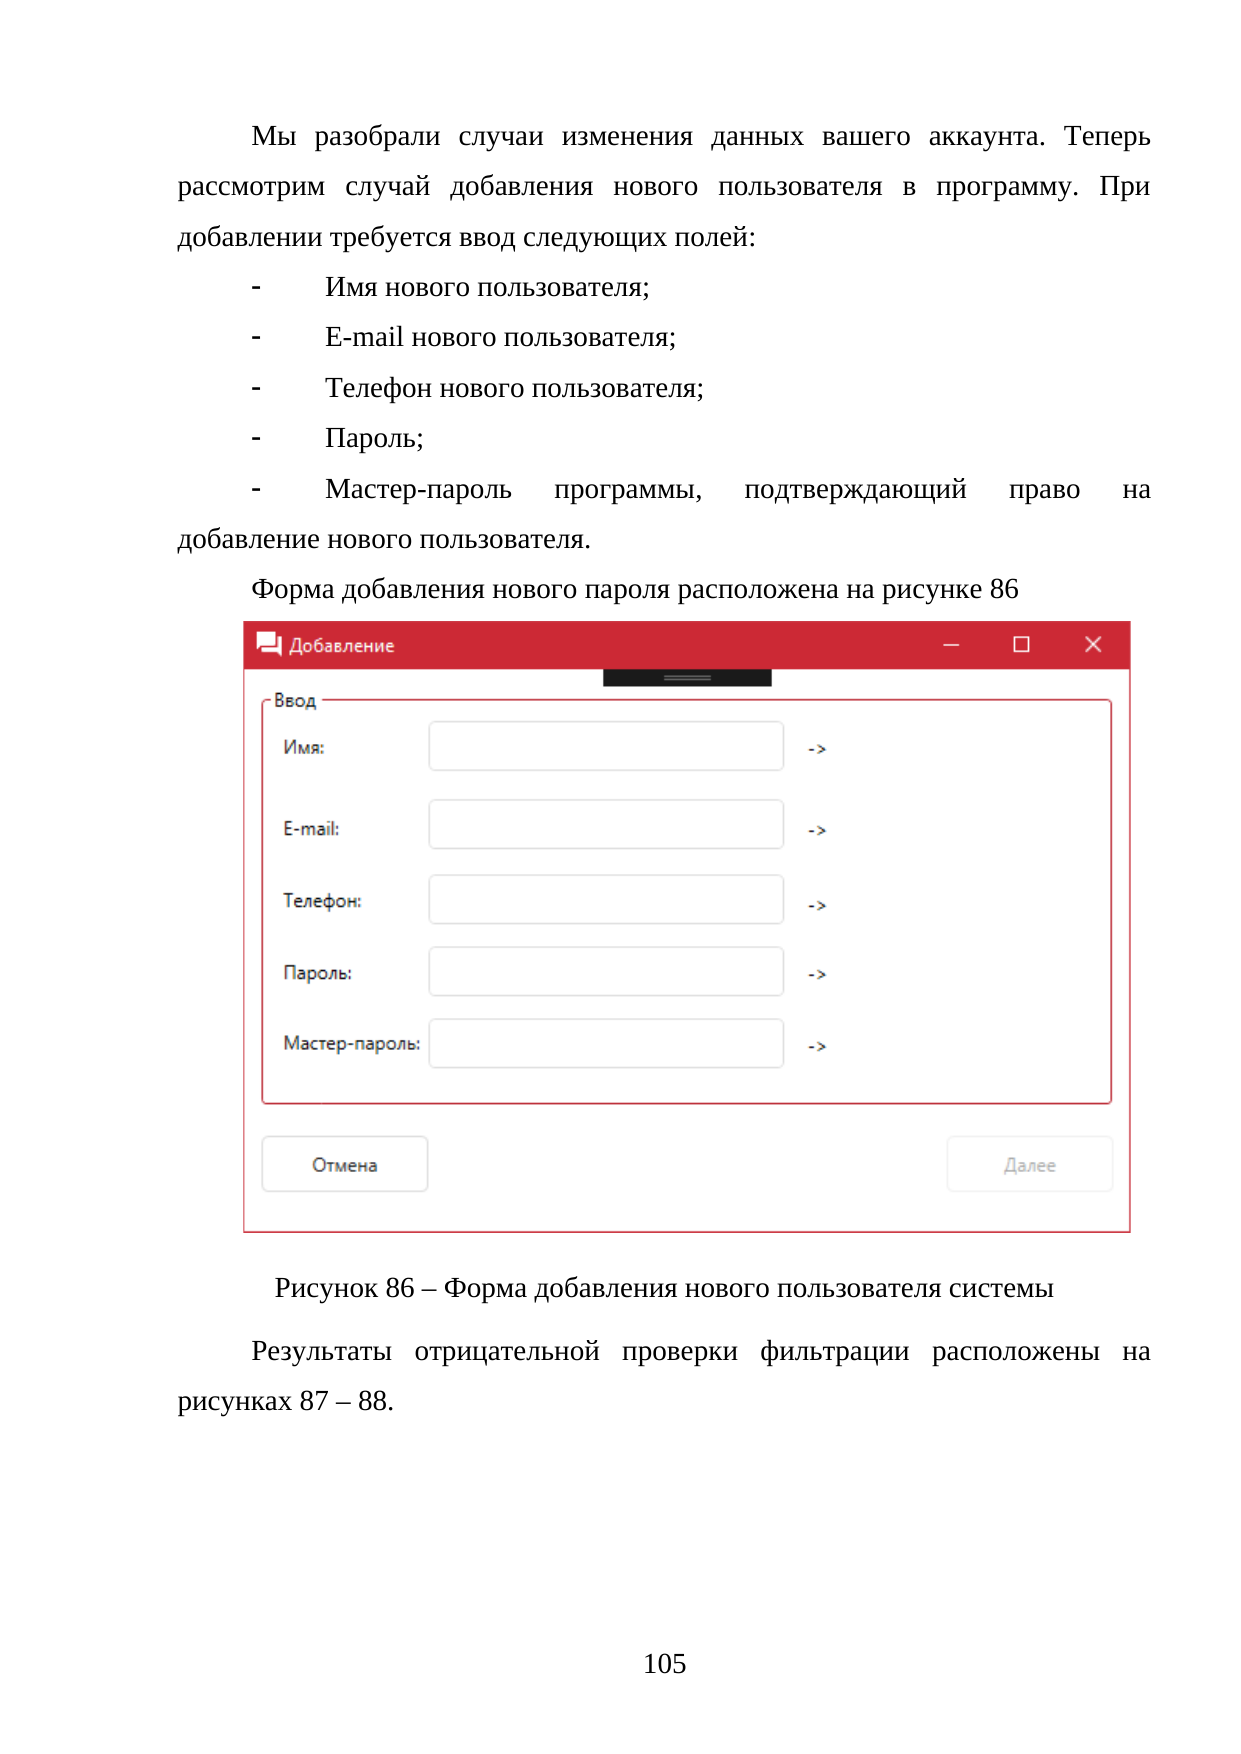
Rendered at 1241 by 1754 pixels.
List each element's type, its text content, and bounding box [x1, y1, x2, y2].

list Пароль; [177, 420, 1152, 454]
text Форма добавления нового пароля расположена на рисунке 86 [177, 571, 1152, 605]
list Мастер-пароль программы, подтверждающий право на добавление нового пользователя. [177, 471, 1152, 555]
text Результаты отрицательной проверки фильтрации расположены на рисунках 87 – 88. [177, 1333, 1152, 1416]
list Имя нового пользователя; [177, 269, 1152, 303]
list E-mail нового пользователя; [177, 319, 1152, 353]
picture [243, 621, 1131, 1233]
text Рисунок 86 – Форма добавления нового пользователя системы [177, 1270, 1152, 1303]
list Телефон нового пользователя; [177, 370, 1152, 403]
text Мы разобрали случаи изменения данных вашего аккаунта. Теперь рассмотрим случай добавления нового пользователя в программу. При добавлении требуется ввод следующих полей: [177, 118, 1152, 252]
